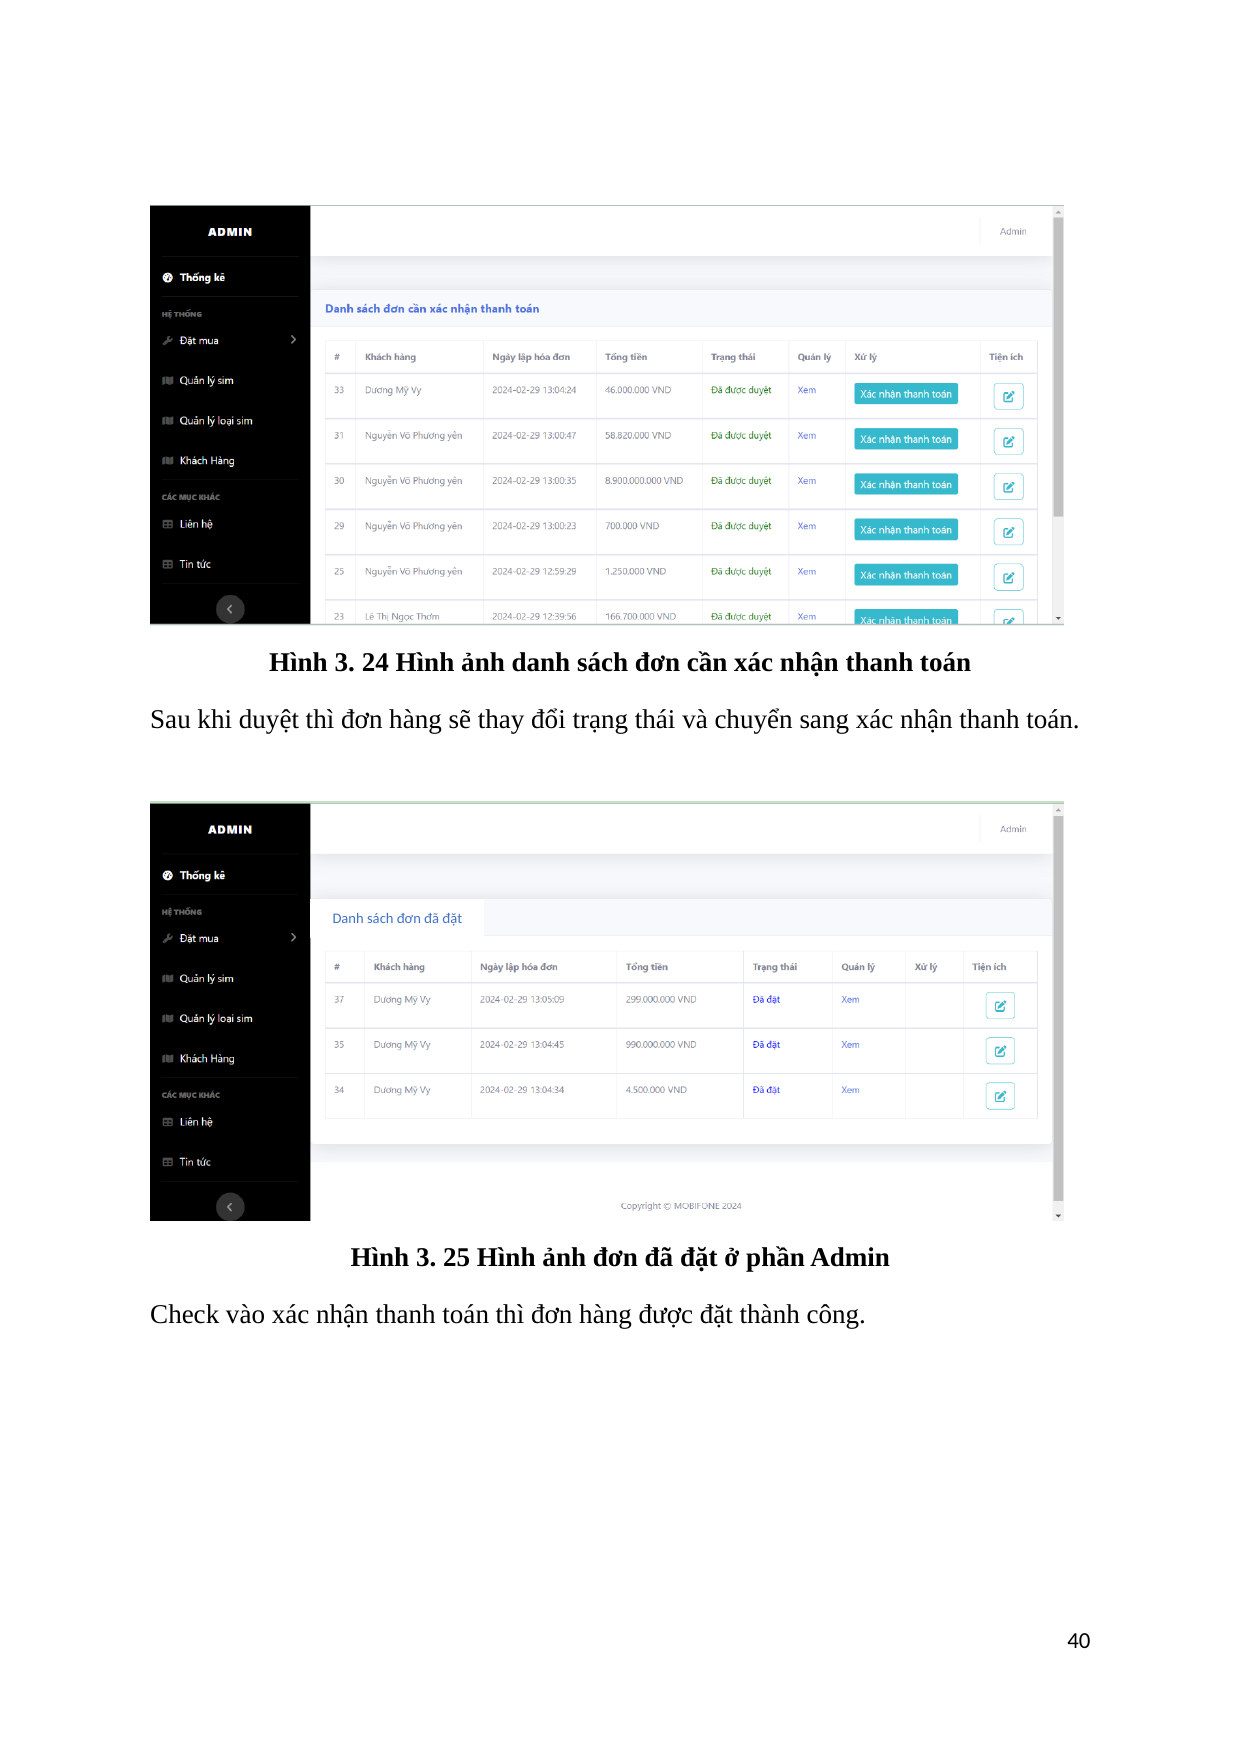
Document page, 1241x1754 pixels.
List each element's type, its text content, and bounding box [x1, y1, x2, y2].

text Check vào xác nhận thanh toán thì đơn hàng được đặt thành công. [150, 1298, 1090, 1329]
picture [150, 801, 1064, 1221]
picture [150, 205, 1064, 626]
text Sau khi duyệt thì đơn hàng sẽ thay đổi trạng thái và chuyển sang xác nhận thanh toán. [150, 703, 1090, 734]
